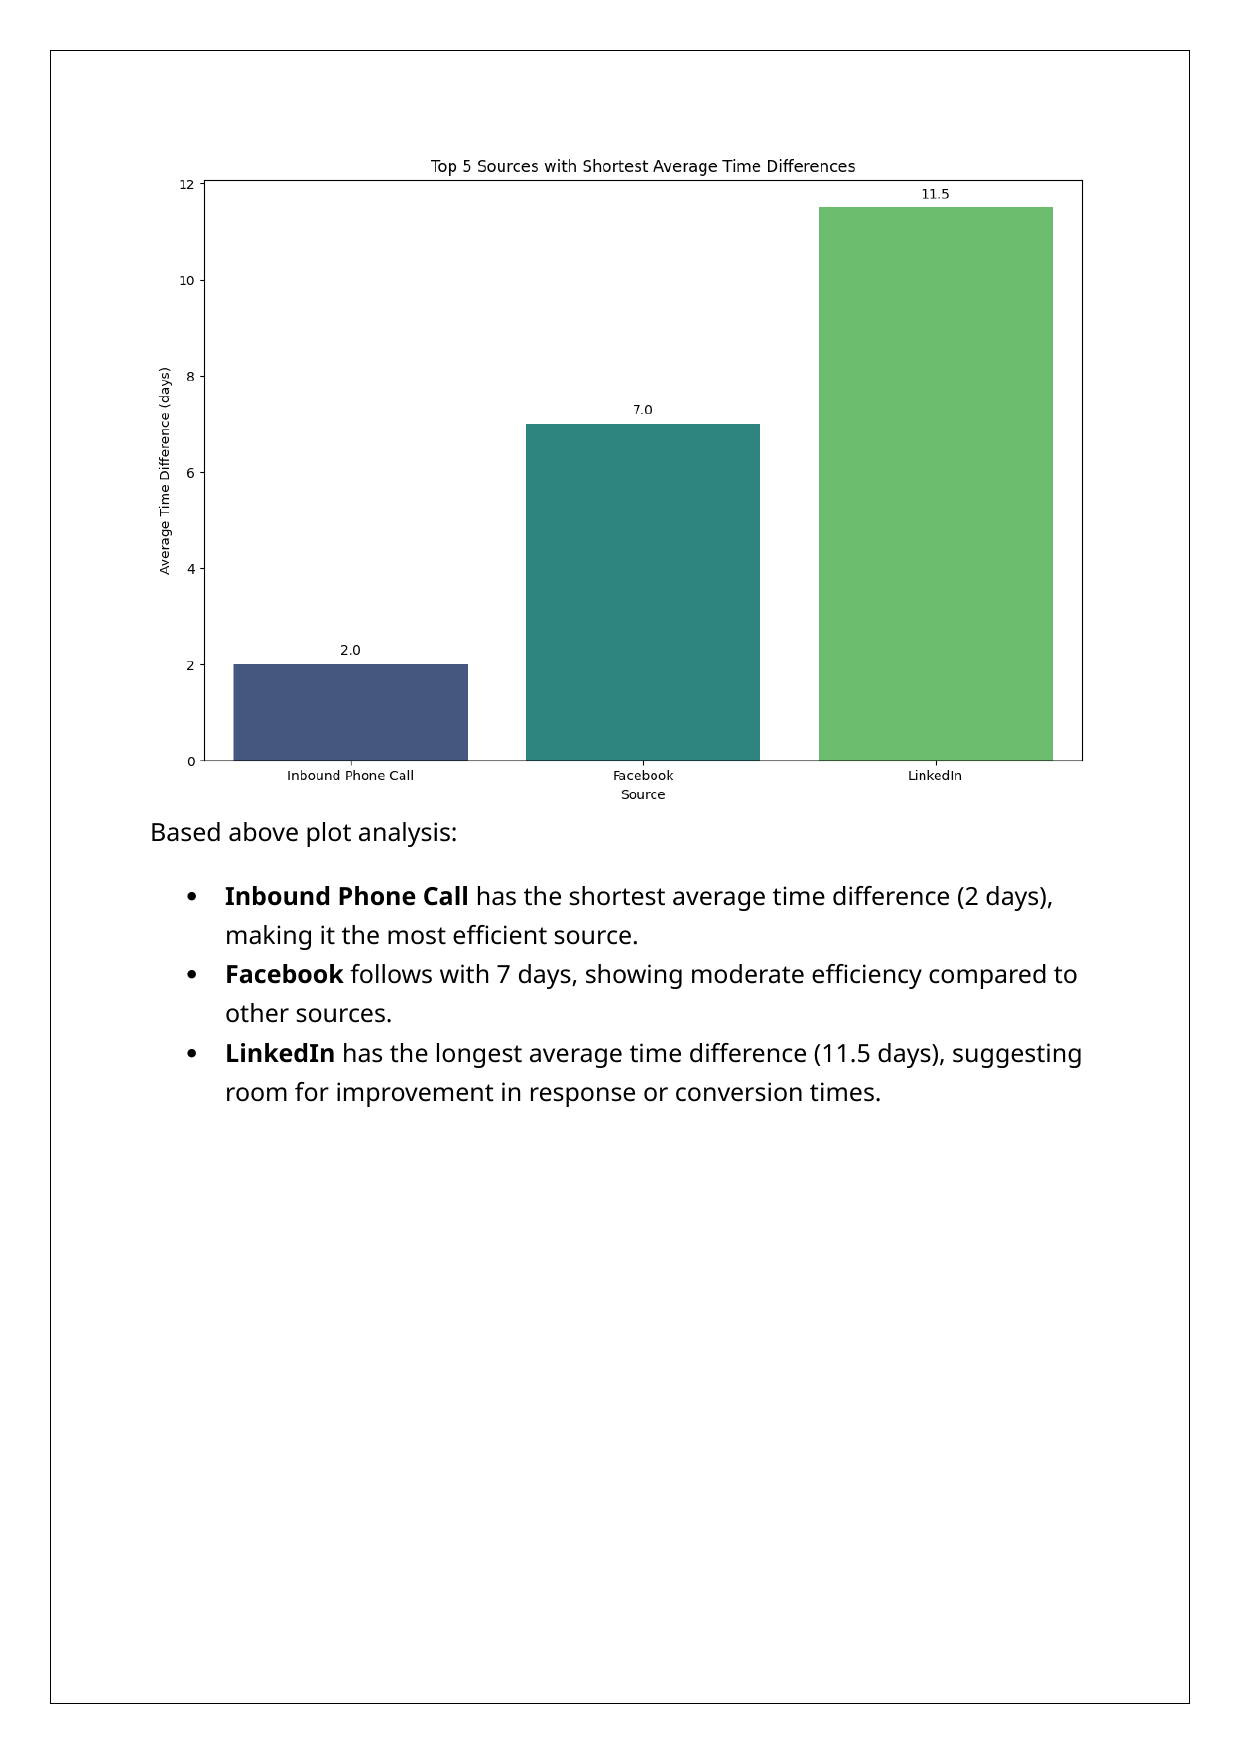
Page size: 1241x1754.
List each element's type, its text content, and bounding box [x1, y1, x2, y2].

list Facebook follows with 7 days, showing moderate efficiency compared to other sources. [187, 957, 1090, 1030]
list Inbound Phone Call has the shortest average time difference (2 days), making it the most efficient source. [187, 879, 1090, 952]
picture [150, 150, 1089, 810]
list LinkedIn has the longest average time difference (11.5 days), suggesting room for improvement in response or conversion times. [187, 1035, 1090, 1108]
